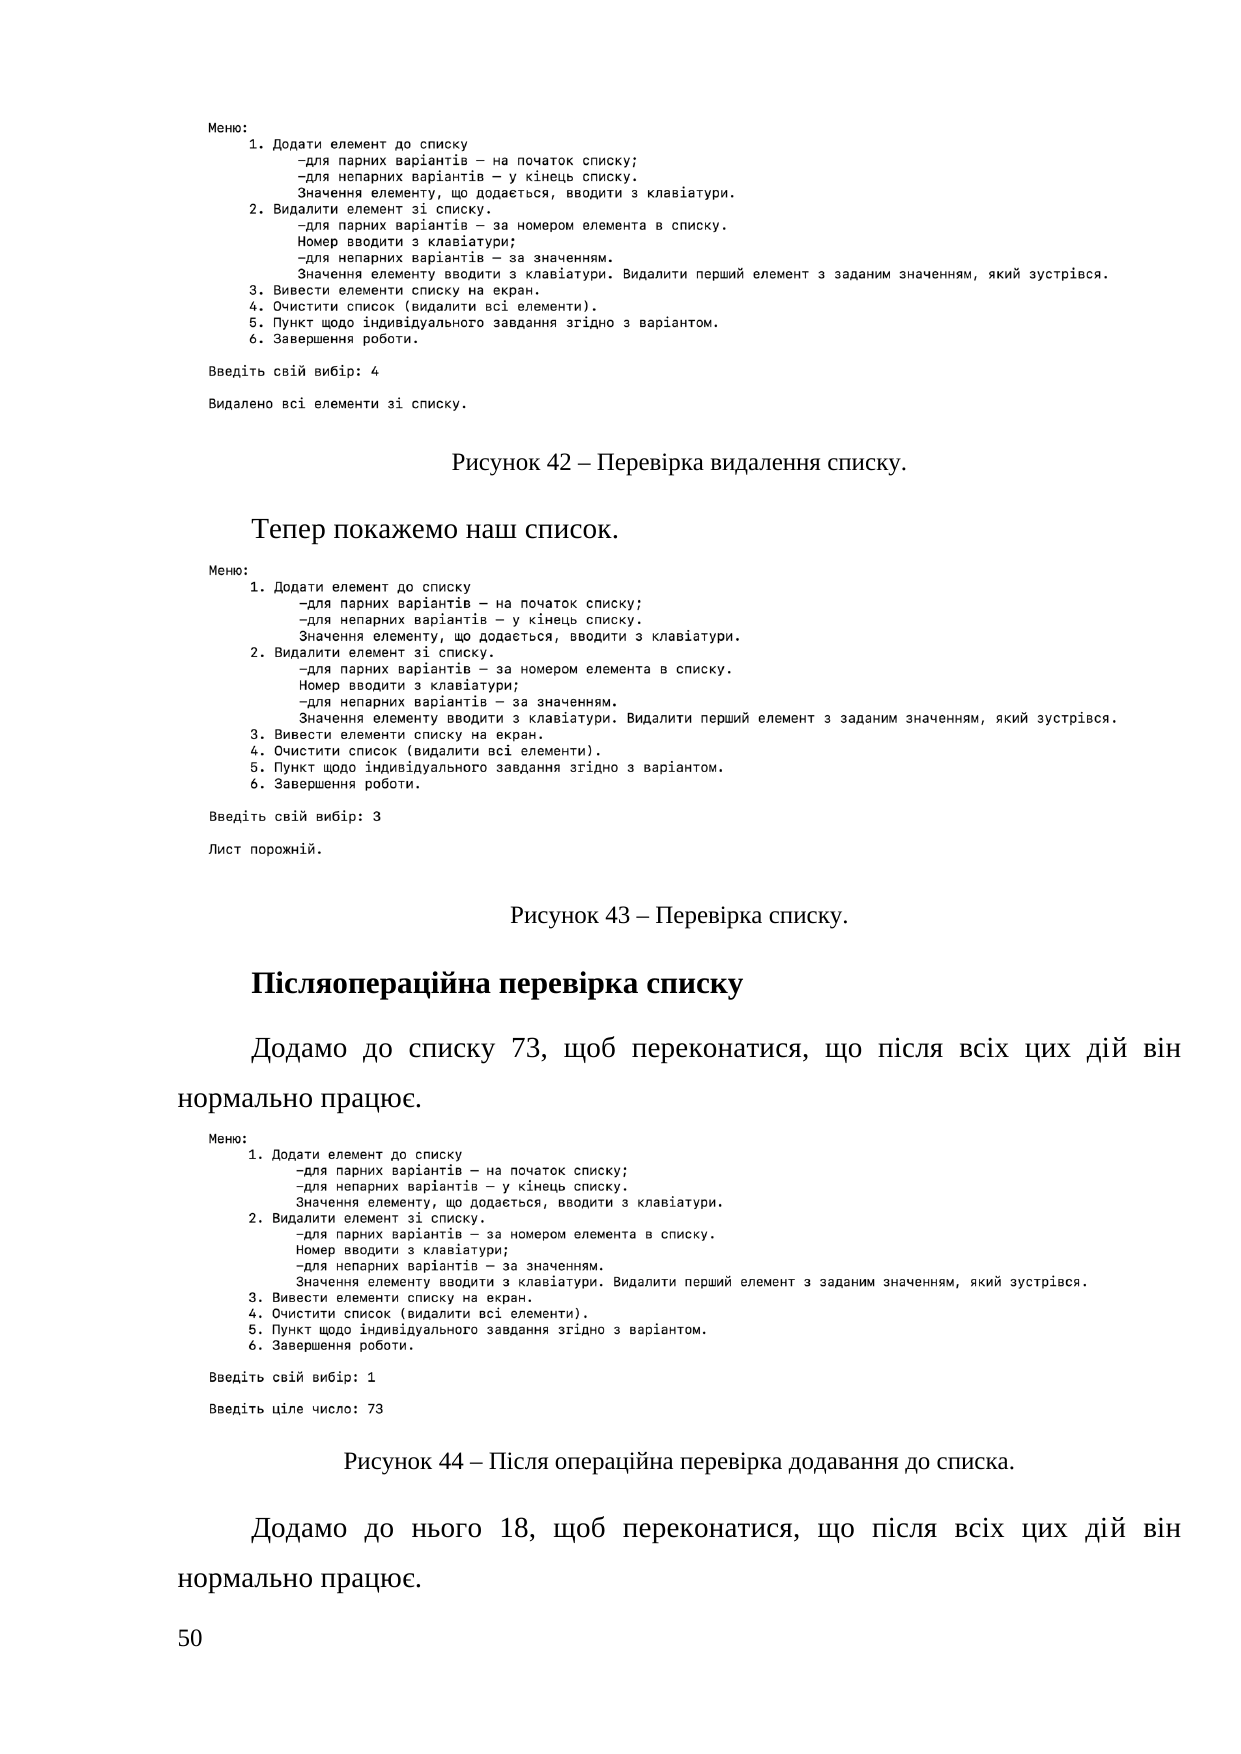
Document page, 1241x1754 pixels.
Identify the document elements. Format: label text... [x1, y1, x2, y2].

picture [206, 561, 1152, 886]
text Додамо до списку 73, щоб переконатися, що після всіх цих дій він нормально працює. [177, 1030, 1181, 1114]
text Післяопераційна перевірка списку [177, 964, 1181, 1000]
text Рисунок 43 – Перевірка списку. [177, 900, 1181, 929]
picture [206, 118, 1152, 433]
text Рисунок 44 – Після операційна перевірка додавання до списка. [177, 1446, 1181, 1474]
picture [206, 1130, 1152, 1432]
text Додамо до нього 18, щоб переконатися, що після всіх цих дій він нормально працює. [177, 1510, 1181, 1593]
text Рисунок 42 – Перевірка видалення списку. [177, 447, 1181, 476]
text Тепер покажемо наш список. [177, 511, 1181, 545]
